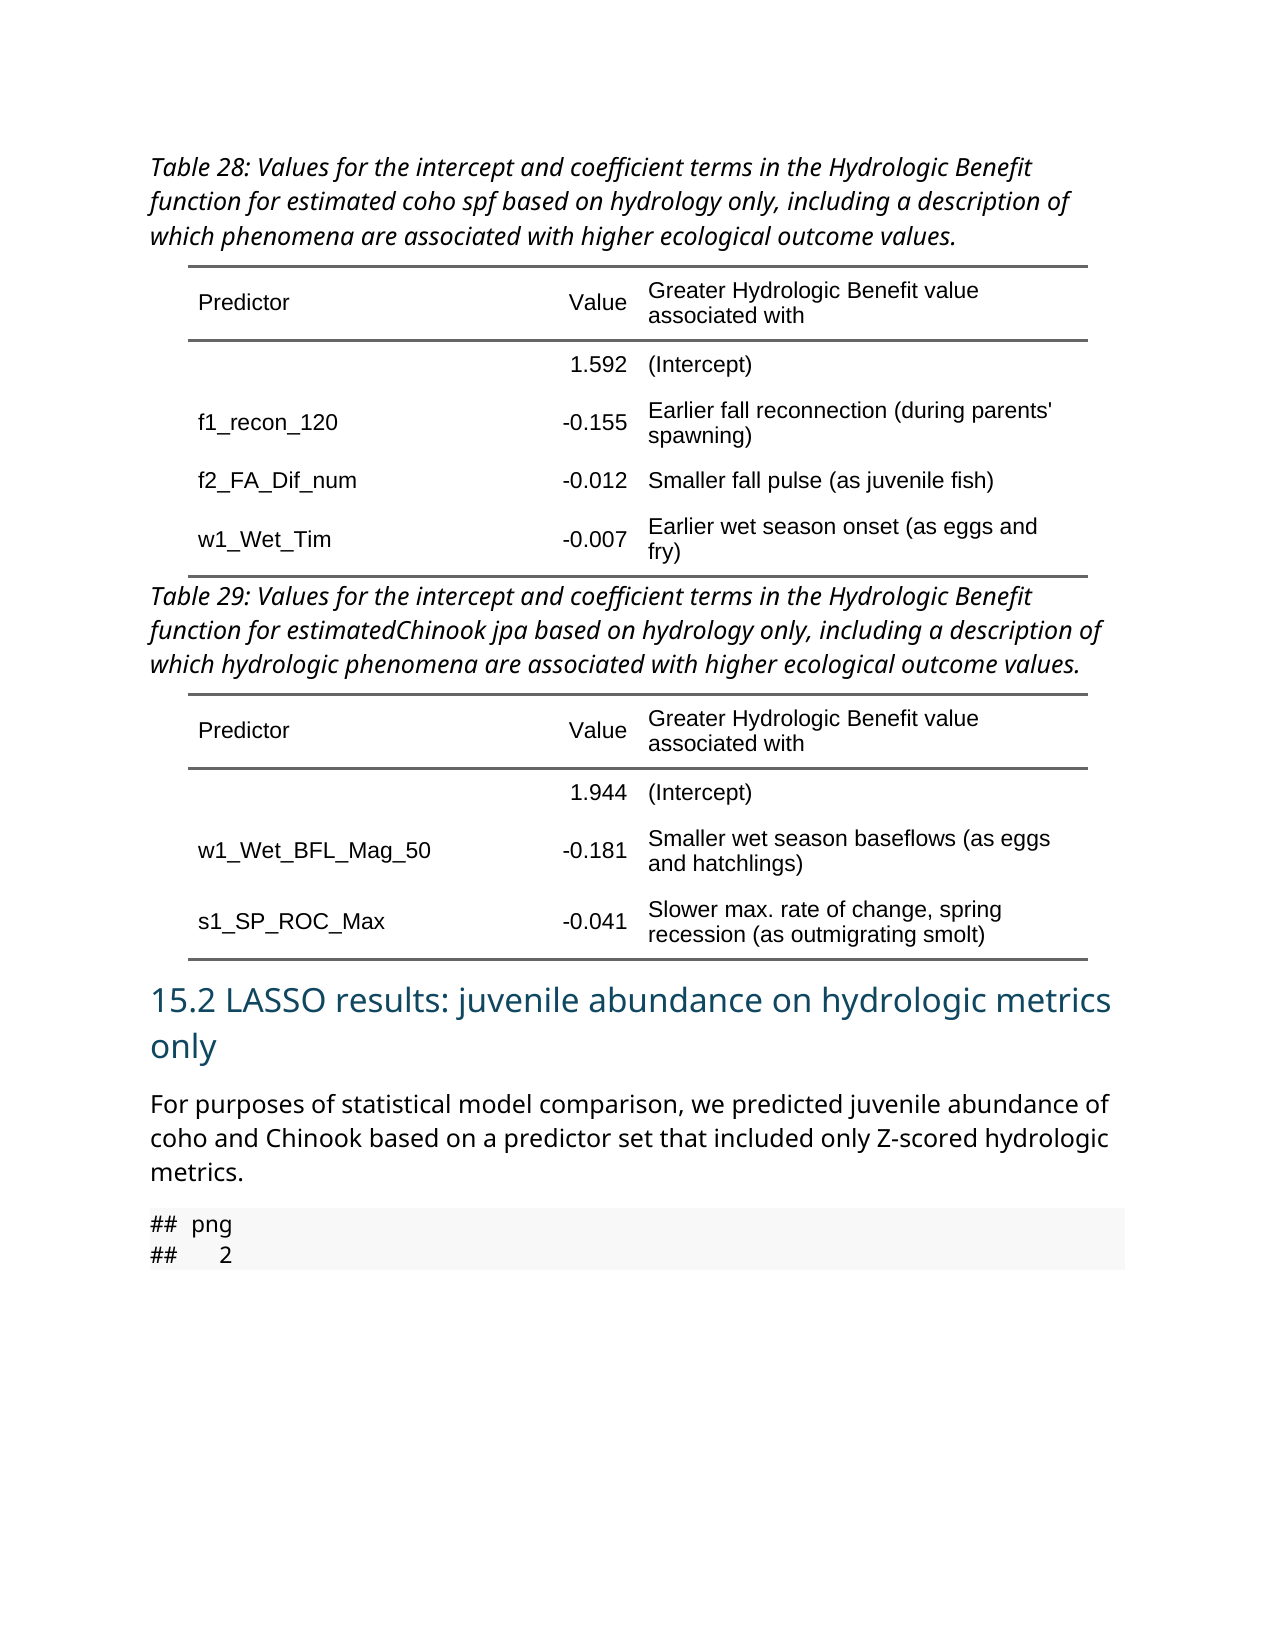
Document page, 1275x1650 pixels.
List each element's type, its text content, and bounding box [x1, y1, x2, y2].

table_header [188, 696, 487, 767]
text For purposes of statistical model comparison, we predicted juvenile abundance of coho and Chinook based on a predictor set that included only Z-scored hydrologic metrics. [150, 1087, 1125, 1189]
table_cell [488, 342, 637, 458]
text ## png ## 2 [150, 1208, 1125, 1270]
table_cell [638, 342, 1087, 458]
text Table 29: Values for the intercept and coefficient terms in the Hydrologic Benefit function for estimatedChinook jpa based on hydrology only, including a description of which hydrologic phenomena are associated with higher ecological outcome values. [150, 578, 1125, 680]
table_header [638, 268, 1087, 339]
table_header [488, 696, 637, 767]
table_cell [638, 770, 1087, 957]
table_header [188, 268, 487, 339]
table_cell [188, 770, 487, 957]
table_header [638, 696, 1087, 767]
subtitle 15.2 LASSO results: juvenile abundance on hydrologic metrics only [150, 977, 1125, 1068]
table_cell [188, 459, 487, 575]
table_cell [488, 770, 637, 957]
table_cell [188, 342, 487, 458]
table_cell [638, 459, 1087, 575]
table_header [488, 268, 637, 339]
text Table 28: Values for the intercept and coefficient terms in the Hydrologic Benefit function for estimated coho spf based on hydrology only, including a description of which phenomena are associated with higher ecological outcome values. [150, 150, 1125, 252]
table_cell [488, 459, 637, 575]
